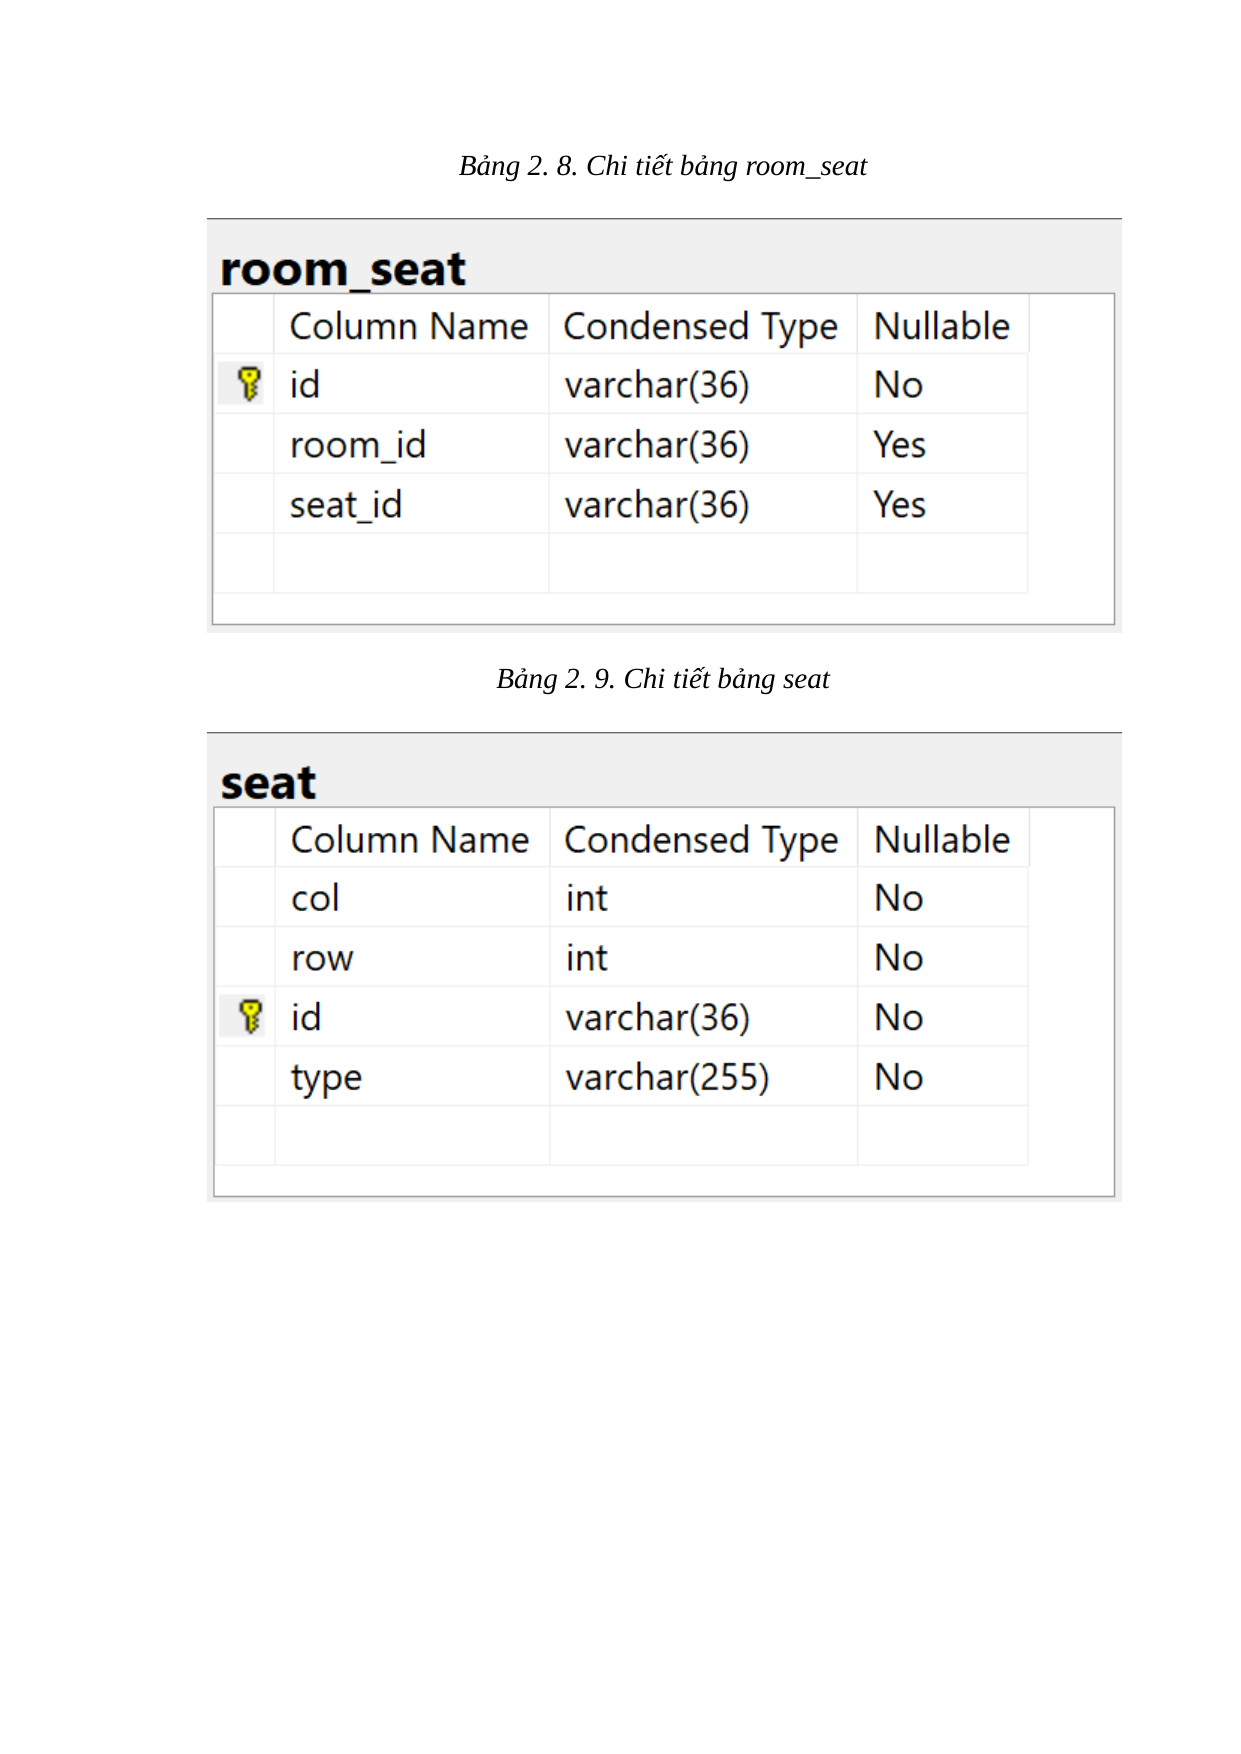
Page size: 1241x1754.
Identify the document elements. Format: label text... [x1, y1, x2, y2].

picture [206, 218, 1123, 633]
picture [206, 732, 1123, 1202]
